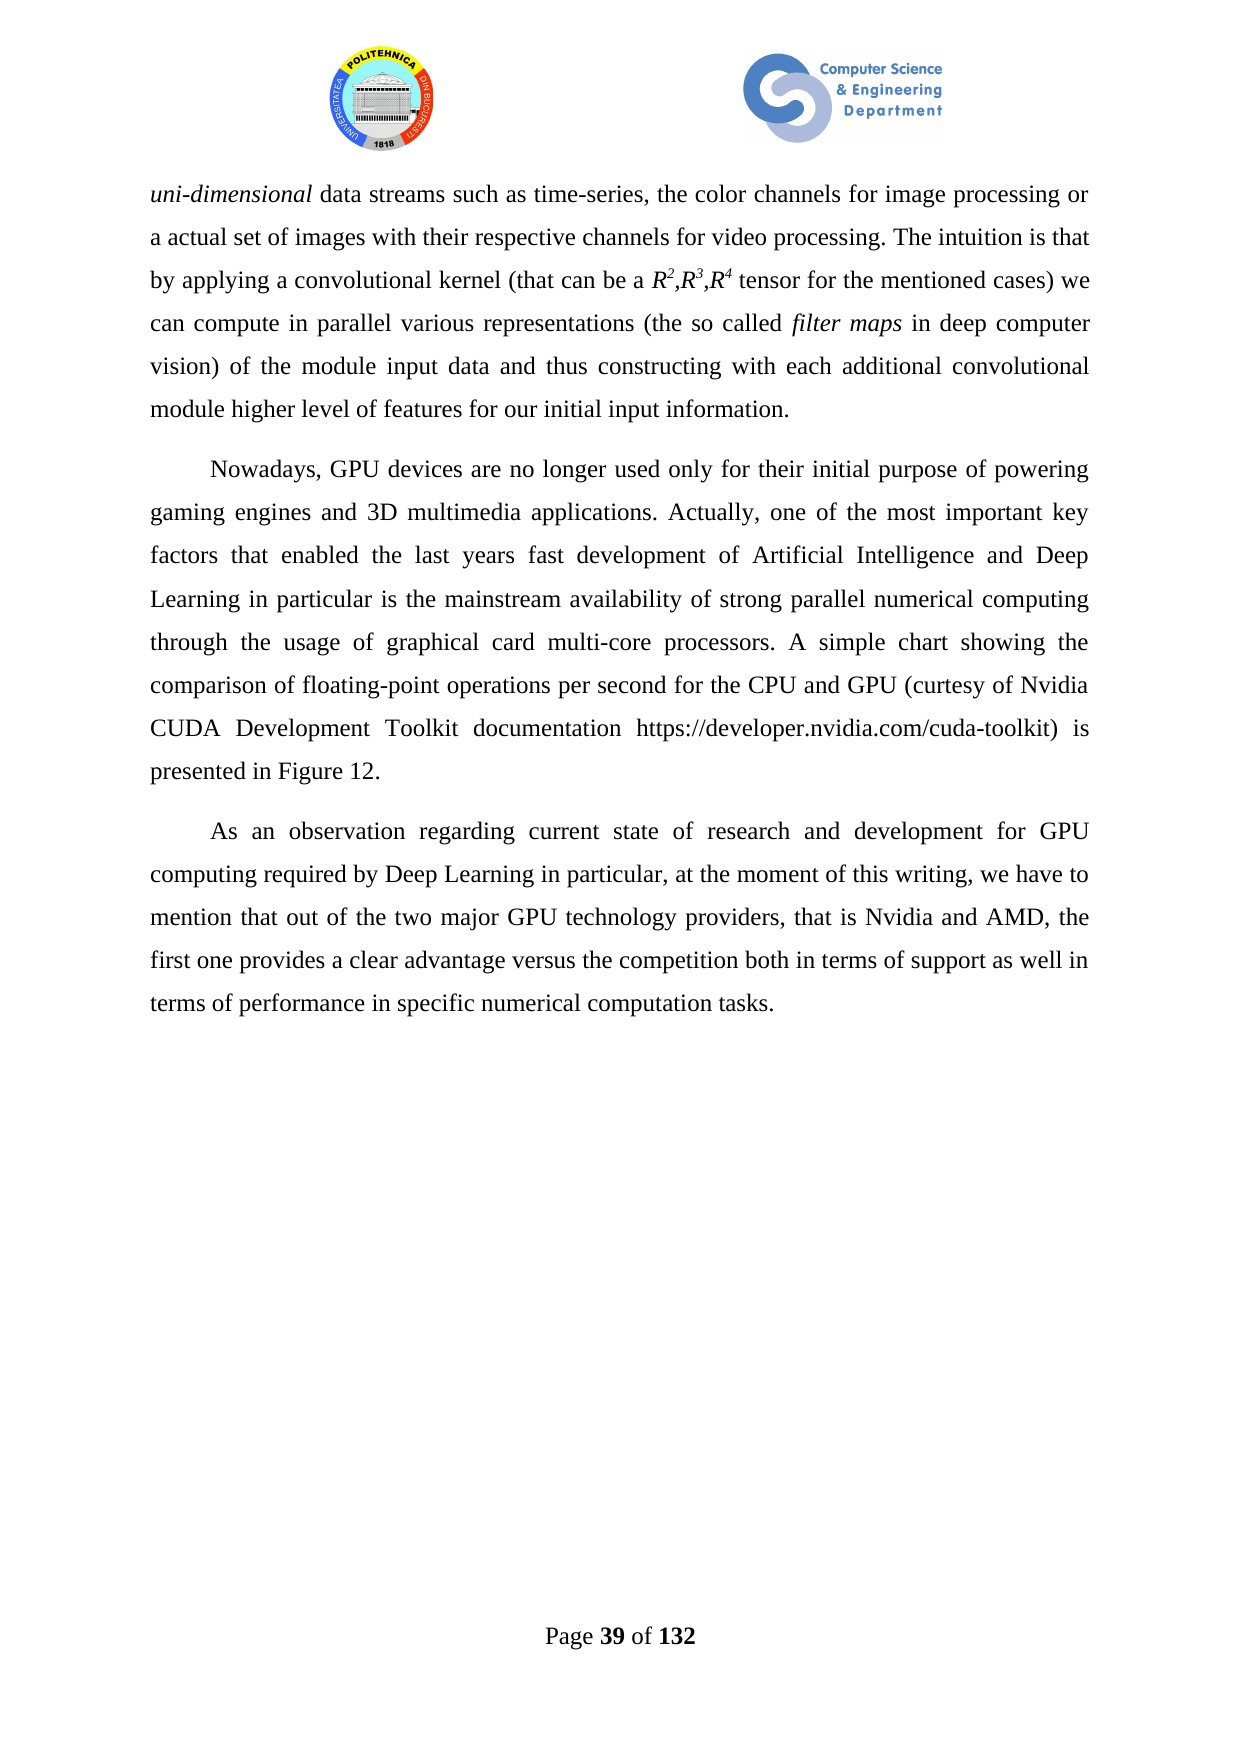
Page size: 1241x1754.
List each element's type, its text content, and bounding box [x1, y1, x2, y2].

picture [329, 46, 434, 151]
text As an observation regarding current state of research and development for GPU computing required by Deep Learning in particular, at the moment of this writing, we have to mention that out of the two major GPU technology providers, that is Nvidia and AMD, the first one provides a clear advantage versus the competition both in terms of support as well in terms of performance in specific numerical computation tasks. [150, 816, 1090, 1017]
text Nowadays, GPU devices are no longer used only for their initial purpose of powering gaming engines and 3D multimedia applications. Actually, one of the most important key factors that enabled the last years fast development of Artificial Intelligence and Deep Learning in particular is the mainstream availability of strong parallel numerical computing through the usage of graphical card multi-core processors. A simple chart showing the comparison of floating-point operations per second for the CPU and GPU (curtesy of Nvidia CUDA Development Toolkit documentation https://developer.nvidia.com/cuda-toolkit) is presented in Figure 12. [150, 454, 1090, 785]
picture [742, 53, 946, 144]
